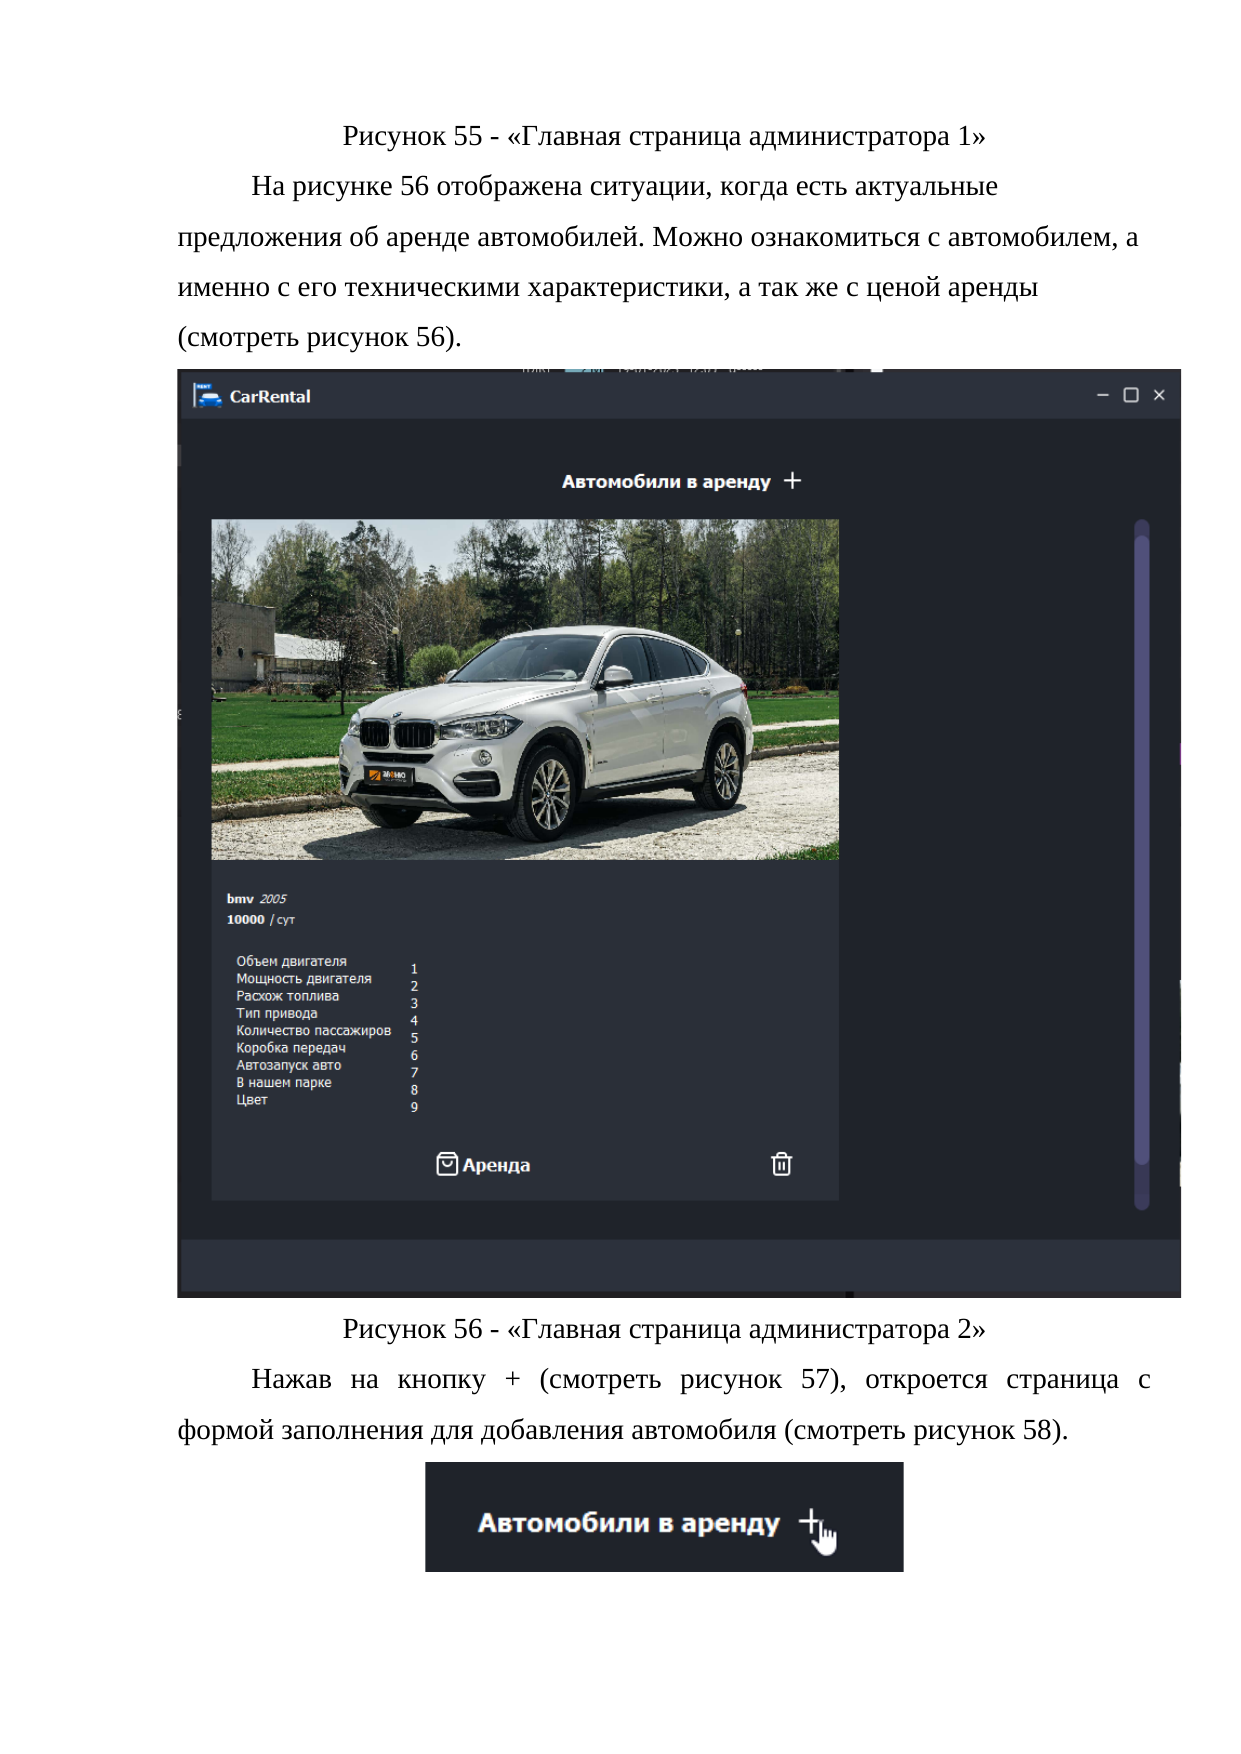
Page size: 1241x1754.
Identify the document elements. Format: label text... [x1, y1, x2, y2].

picture [425, 1462, 904, 1572]
text На рисунке 56 отображена ситуации, когда есть актуальные предложения об аренде автомобилей. Можно ознакомиться с автомобилем, а именно с его техническими характеристики, а так же с ценой аренды (смотреть рисунок 56). [177, 168, 1152, 353]
text Рисунок 55 - «Главная страница администратора 1» [177, 118, 1152, 152]
text Нажав на кнопку + (смотреть рисунок 57), откроется страница с формой заполнения для добавления автомобиля (смотреть рисунок 58). [177, 1361, 1152, 1445]
picture [177, 369, 1182, 1298]
text Рисунок 56 - «Главная страница администратора 2» [177, 1311, 1152, 1345]
